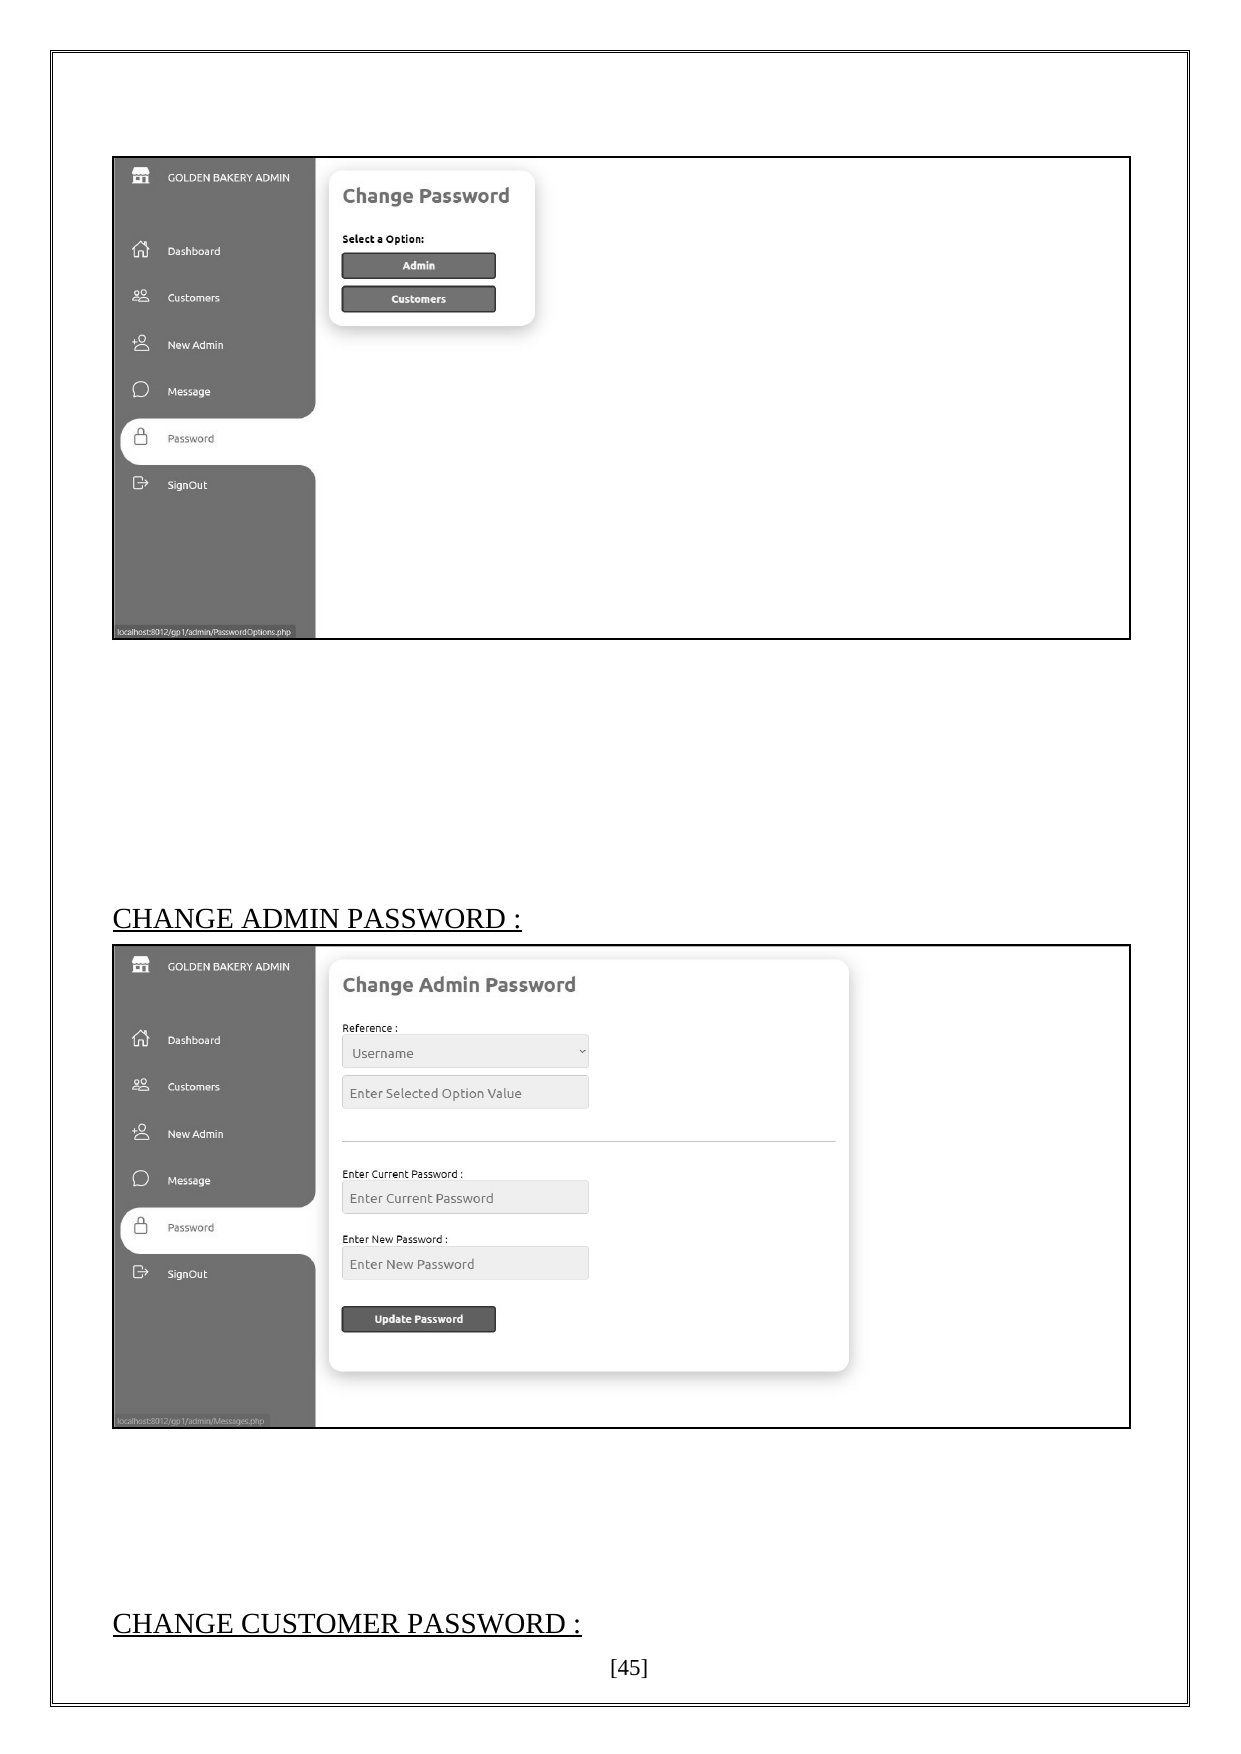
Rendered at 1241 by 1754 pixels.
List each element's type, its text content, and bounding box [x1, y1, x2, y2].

text CHANGE CUSTOMER PASSWORD : [112, 1606, 1146, 1640]
text CHANGE ADMIN PASSWORD : [112, 901, 1146, 935]
